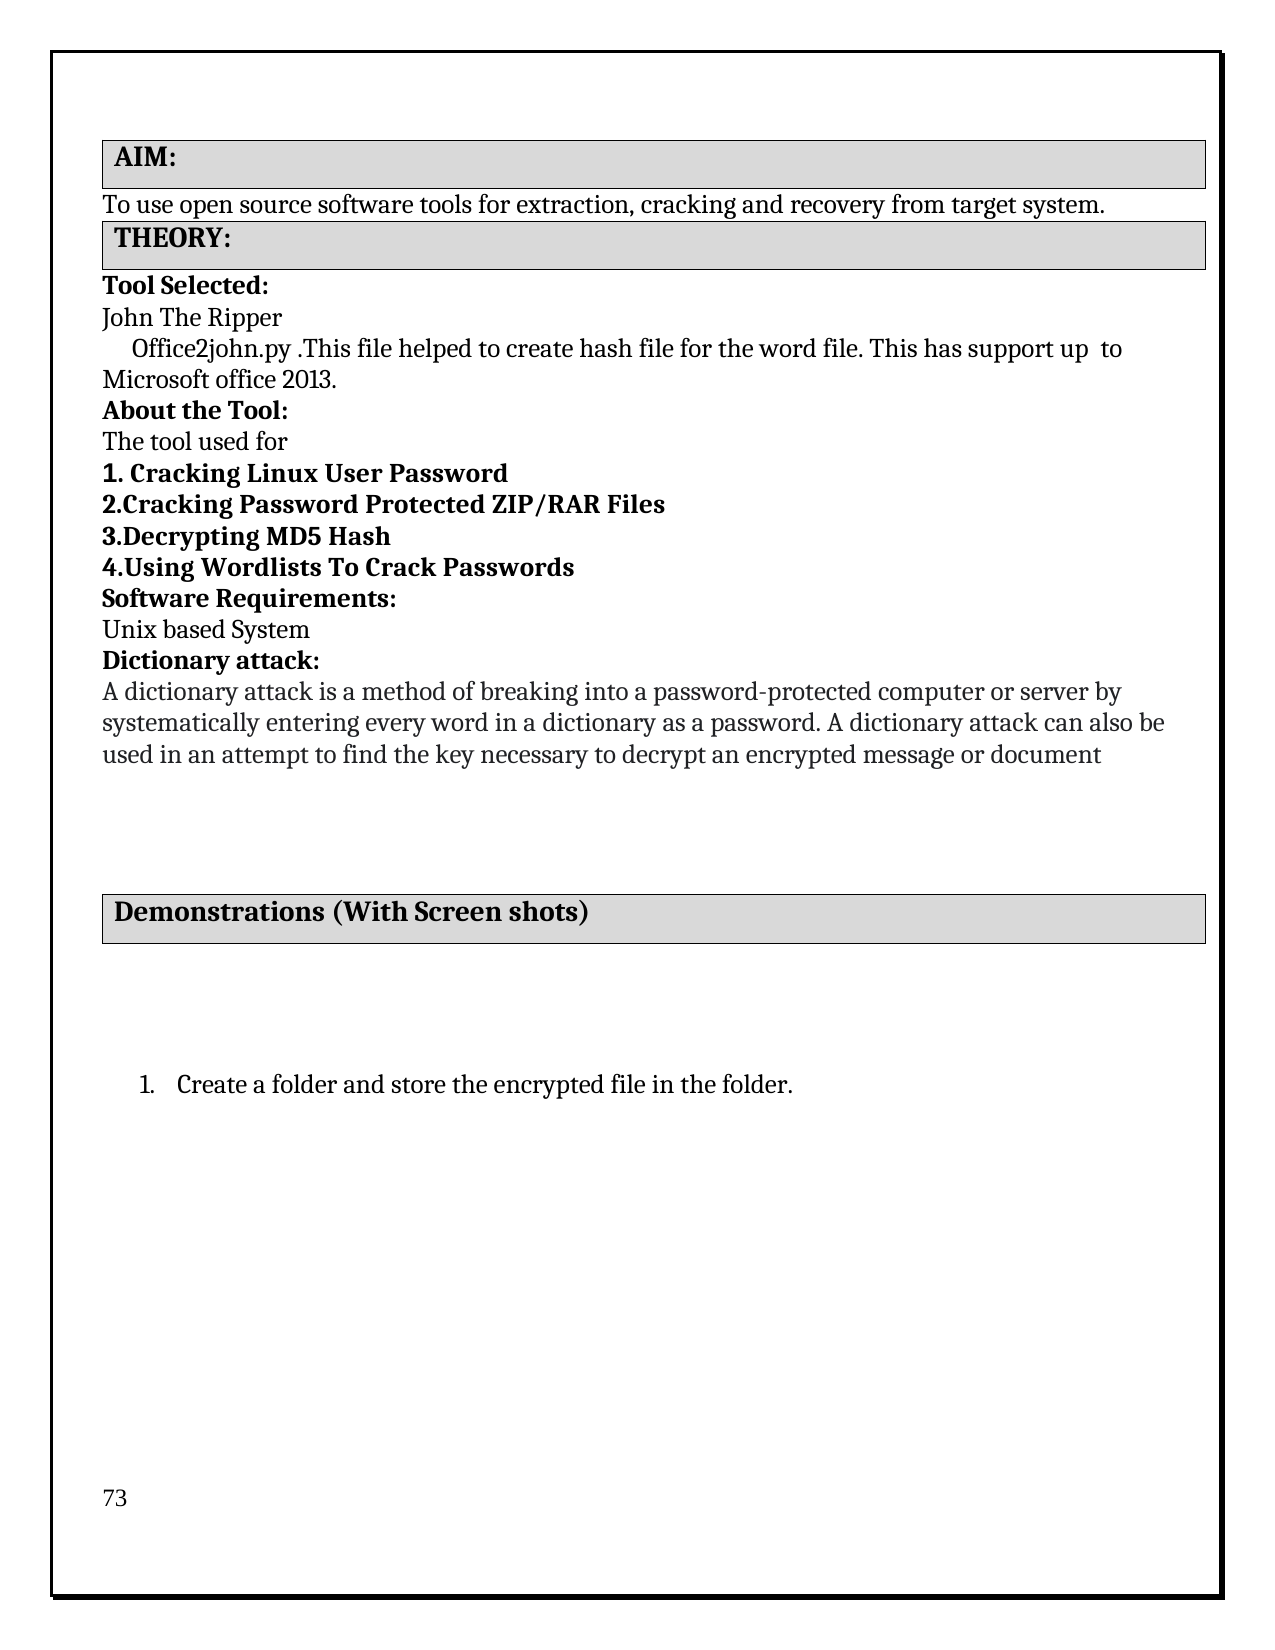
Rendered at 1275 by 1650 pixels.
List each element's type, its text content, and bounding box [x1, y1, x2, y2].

text John The Ripper [102, 302, 1205, 333]
text The tool used for [102, 426, 1205, 457]
text About the Tool: [102, 395, 1205, 426]
table_header THEORY: [103, 222, 1205, 269]
text 1. Cracking Linux User Password 2.Cracking Password Protected ZIP/RAR Files 3.Decrypting MD5 Hash 4.Using Wordlists To Crack Passwords [102, 457, 1205, 583]
text Software Requirements: [102, 583, 1205, 614]
text Office2john.py .This file helped to create hash file for the word file. This has support up to Microsoft office 2013. [102, 333, 1205, 395]
table_header Demonstrations (With Screen shots) [103, 895, 1205, 943]
text To use open source software tools for extraction, cracking and recovery from target system. [102, 189, 1205, 221]
text A dictionary attack is a method of breaking into a password-protected computer or server by systematically entering every word in a dictionary as a password. A dictionary attack can also be used in an attempt to find the key necessary to decrypt an encrypted message or document [102, 676, 1205, 770]
list Create a folder and store the encrypted file in the folder. [139, 1069, 1205, 1100]
text Dictionary attack: [102, 645, 1205, 676]
table_header AIM: [103, 141, 1205, 188]
text Tool Selected: [102, 270, 1205, 302]
text Unix based System [102, 614, 1205, 645]
